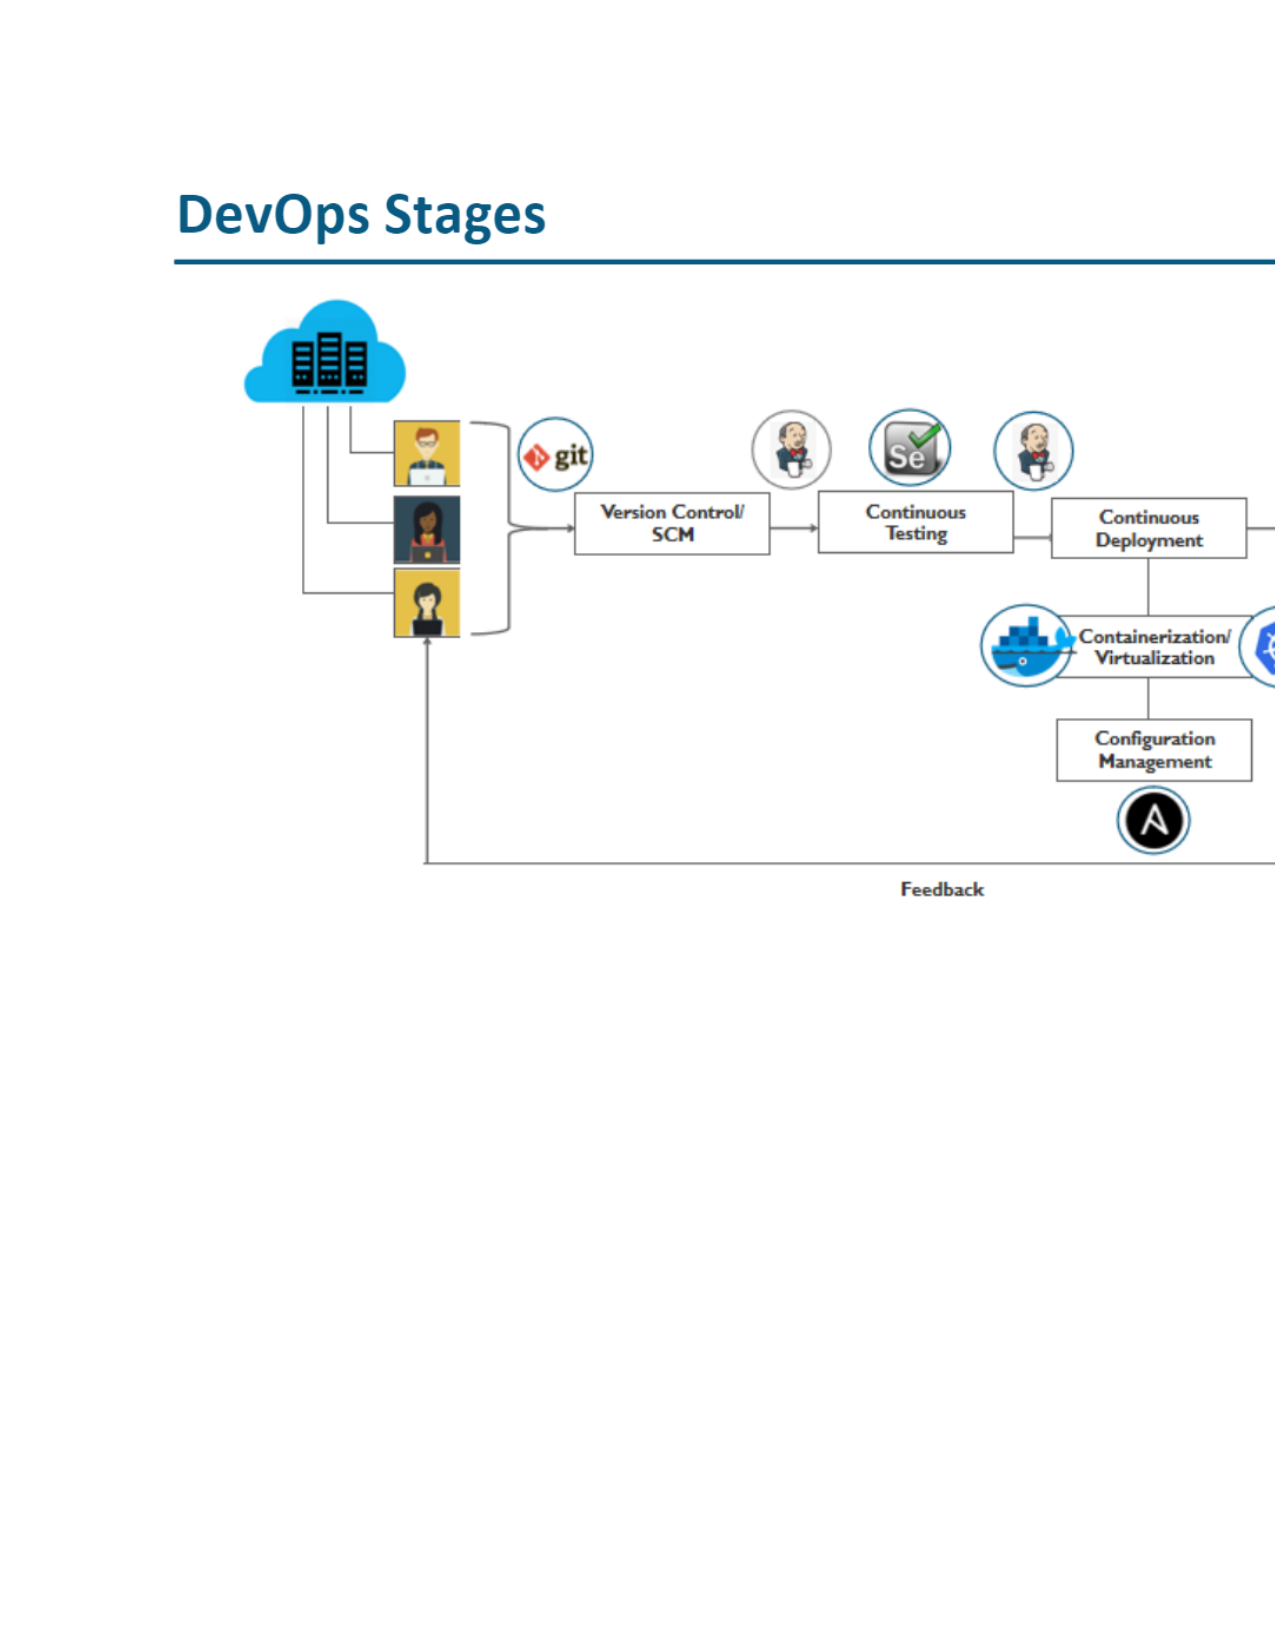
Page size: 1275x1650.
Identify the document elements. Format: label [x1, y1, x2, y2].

picture [168, 150, 1275, 907]
